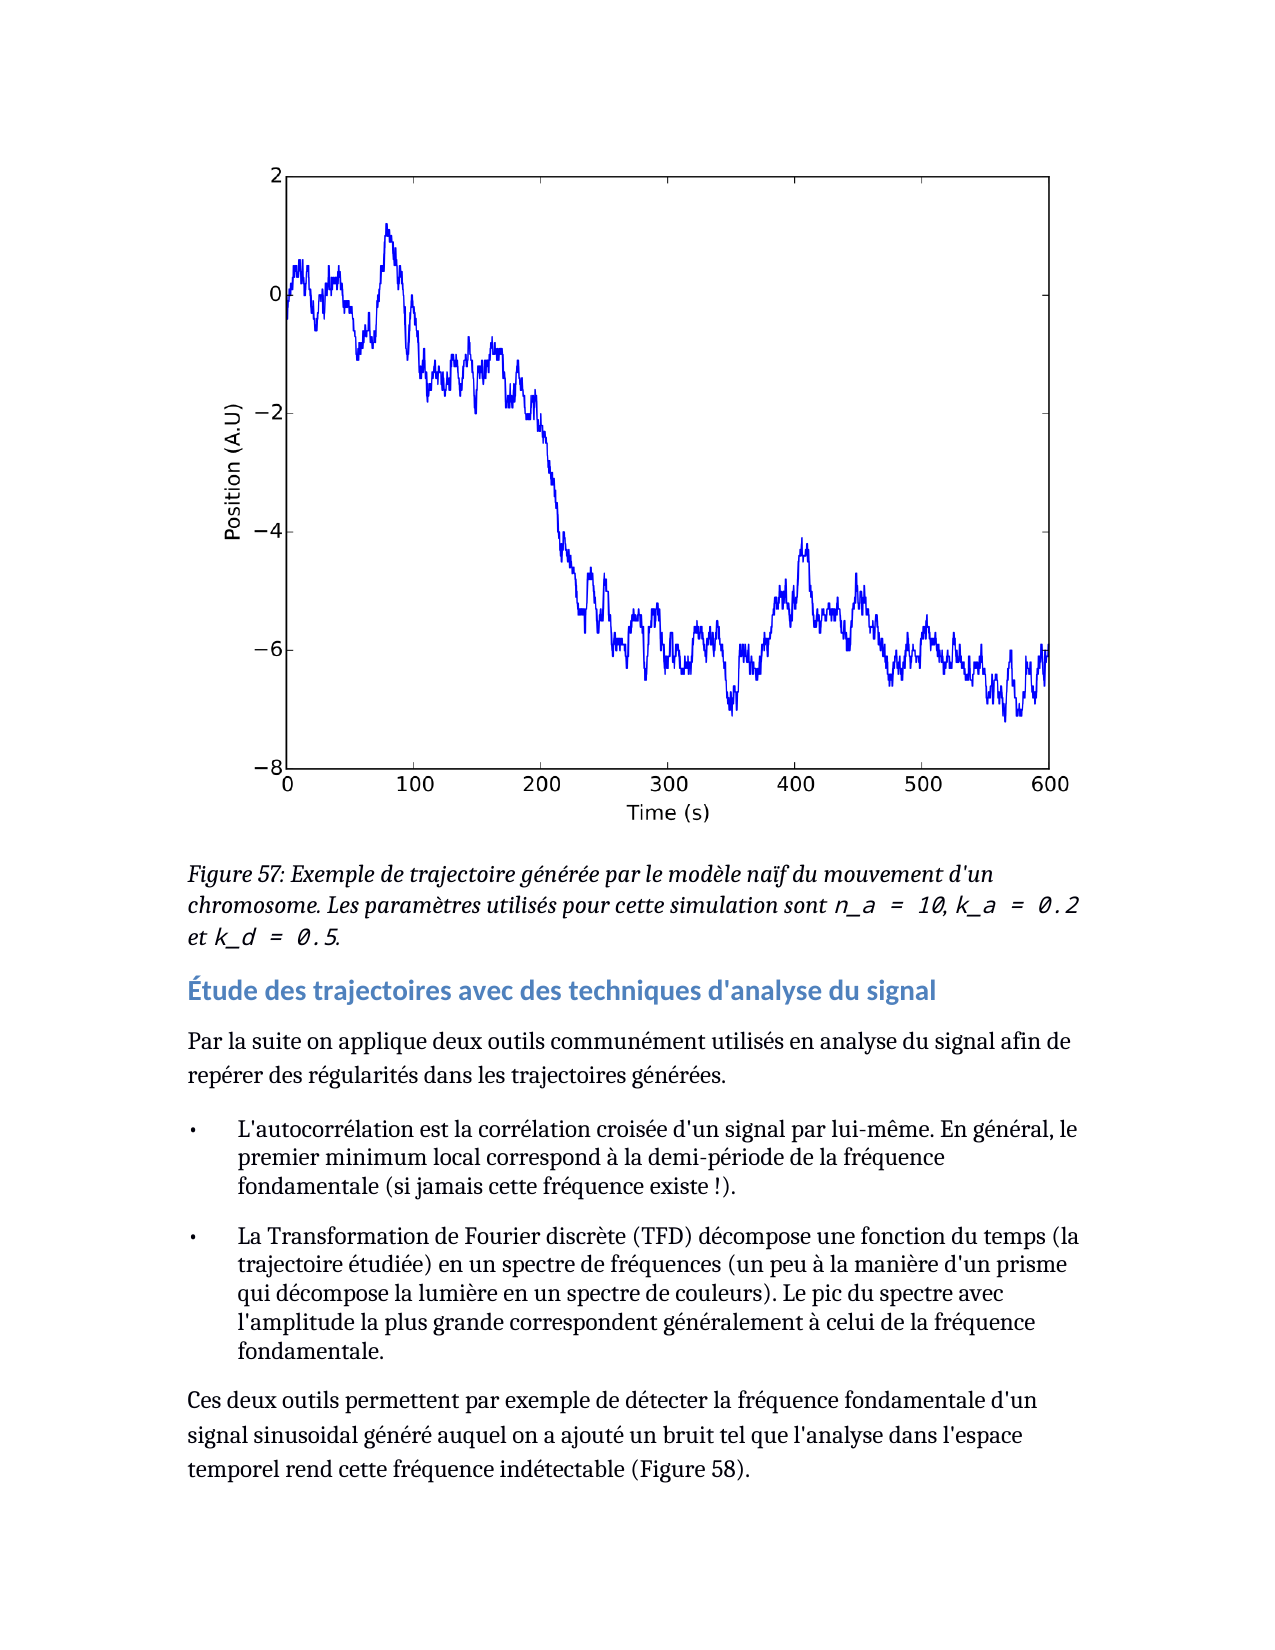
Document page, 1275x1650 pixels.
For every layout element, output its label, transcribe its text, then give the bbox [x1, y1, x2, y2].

list La Transformation de Fourier discrète (TFD) décompose une fonction du temps (la trajectoire étudiée) en un spectre de fréquences (un peu à la manière d'un prisme qui décompose la lumière en un spectre de couleurs). Le pic du spectre avec l'amplitude la plus grande correspondent généralement à celui de la fréquence fondamentale. [187, 1222, 1087, 1365]
picture [206, 150, 1086, 840]
list L'autocorrélation est la corrélation croisée d'un signal par lui-même. En général, le premier minimum local correspond à la demi-période de la fréquence fondamentale (si jamais cette fréquence existe !). [187, 1114, 1087, 1201]
text Par la suite on applique deux outils communément utilisés en analyse du signal afin de repérer des régularités dans les trajectoires générées. [187, 1027, 1087, 1090]
subtitle Étude des trajectoires avec des techniques d'analyse du signal [187, 972, 1087, 1008]
text Ces deux outils permettent par exemple de détecter la fréquence fondamentale d'un signal sinusoidal généré auquel on a ajouté un bruit tel que l'analyse dans l'espace temporel rend cette fréquence indétectable (Figure 58). [187, 1386, 1087, 1484]
text Figure 57: Exemple de trajectoire générée par le modèle naïf du mouvement d'un chromosome. Les paramètres utilisés pour cette simulation sont n_a = 10, k_a = 0.2 et k_d = 0.5. [187, 860, 1087, 952]
